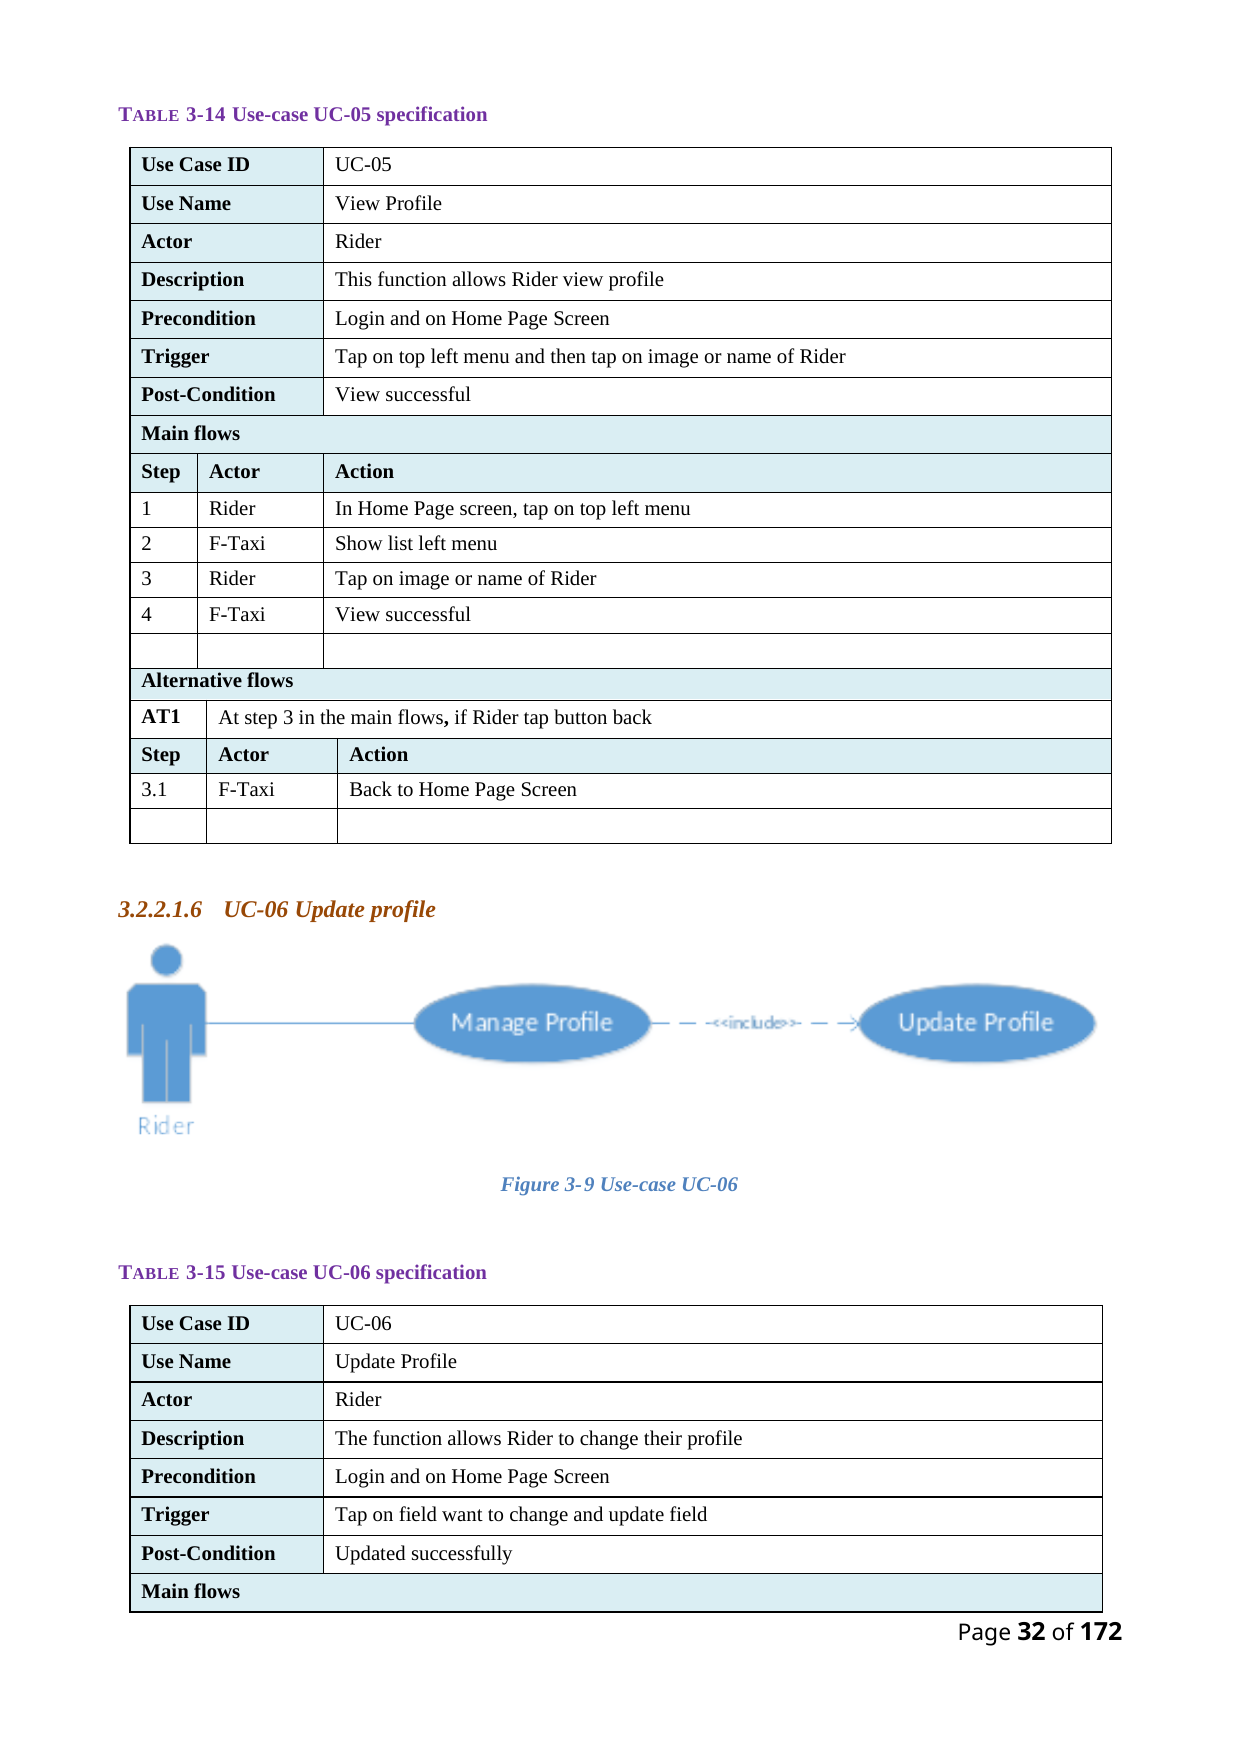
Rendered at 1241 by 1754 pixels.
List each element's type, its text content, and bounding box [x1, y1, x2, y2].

table_cell 2 [131, 528, 197, 562]
table_cell Actor [207, 739, 337, 773]
table_cell Back to Home Page Screen [338, 774, 1111, 808]
table_cell Precondition [131, 1459, 323, 1496]
table_cell Description [131, 263, 323, 300]
table_cell This function allows Rider view profile [324, 263, 1111, 300]
table_cell [131, 634, 197, 667]
table_cell Main flows [131, 416, 1111, 453]
table_cell [207, 809, 337, 843]
table_cell Actor [198, 454, 323, 492]
table_cell Alternative flows [131, 669, 1111, 699]
table_cell Update Profile [324, 1344, 1102, 1381]
table_cell Trigger [131, 1498, 323, 1535]
table_cell F-Taxi [207, 774, 337, 808]
table_cell Rider [198, 563, 323, 597]
table_cell [131, 809, 206, 843]
table_cell Main flows [131, 1574, 1102, 1611]
table_cell Use Name [131, 186, 323, 223]
table_cell Post-Condition [131, 378, 323, 415]
table_cell Tap on field want to change and update field [324, 1498, 1102, 1535]
table_cell Actor [131, 224, 323, 262]
table_cell Actor [131, 1383, 323, 1420]
table_cell Trigger [131, 339, 323, 377]
table_cell Login and on Home Page Screen [324, 1459, 1102, 1496]
table_cell Description [131, 1421, 323, 1458]
table_cell View Profile [324, 186, 1111, 223]
table_cell 3.1 [131, 774, 206, 808]
table_cell Show list left menu [324, 528, 1111, 562]
table_cell Tap on top left menu and then tap on image or name of Rider [324, 339, 1111, 377]
table_cell Rider [324, 224, 1111, 262]
table_cell [198, 634, 323, 667]
table_header Use Case ID [131, 148, 323, 185]
table_cell In Home Page screen, tap on top left menu [324, 493, 1111, 527]
table_cell F-Taxi [198, 598, 323, 632]
table_cell Step [131, 454, 197, 492]
table_cell F-Taxi [198, 528, 323, 562]
table_cell The function allows Rider to change their profile [324, 1421, 1102, 1458]
table_cell Step [131, 739, 206, 773]
table_cell 3 [131, 563, 197, 597]
table_cell At step 3 in the main flows, if Rider tap button back [207, 701, 1111, 738]
table_cell AT1 [131, 701, 206, 738]
table_cell Post-Condition [131, 1536, 323, 1573]
table_cell Login and on Home Page Screen [324, 301, 1111, 338]
table_header Use Case ID [131, 1306, 323, 1343]
table_cell 1 [131, 493, 197, 527]
table_cell Rider [198, 493, 323, 527]
table_cell Tap on image or name of Rider [324, 563, 1111, 597]
table_cell Use Name [131, 1344, 323, 1381]
table_cell Action [338, 739, 1111, 773]
table_header UC-06 [324, 1306, 1102, 1343]
table_cell Updated successfully [324, 1536, 1102, 1573]
table_header UC-05 [324, 148, 1111, 185]
table_cell View successful [324, 378, 1111, 415]
table_cell [338, 809, 1111, 843]
table_cell 4 [131, 598, 197, 632]
table_cell Action [324, 454, 1111, 492]
table_cell Precondition [131, 301, 323, 338]
subtitle UC-06 Update profile [118, 895, 1122, 923]
table_cell Rider [324, 1383, 1102, 1420]
table_cell View successful [324, 598, 1111, 632]
table_cell [324, 634, 1111, 667]
